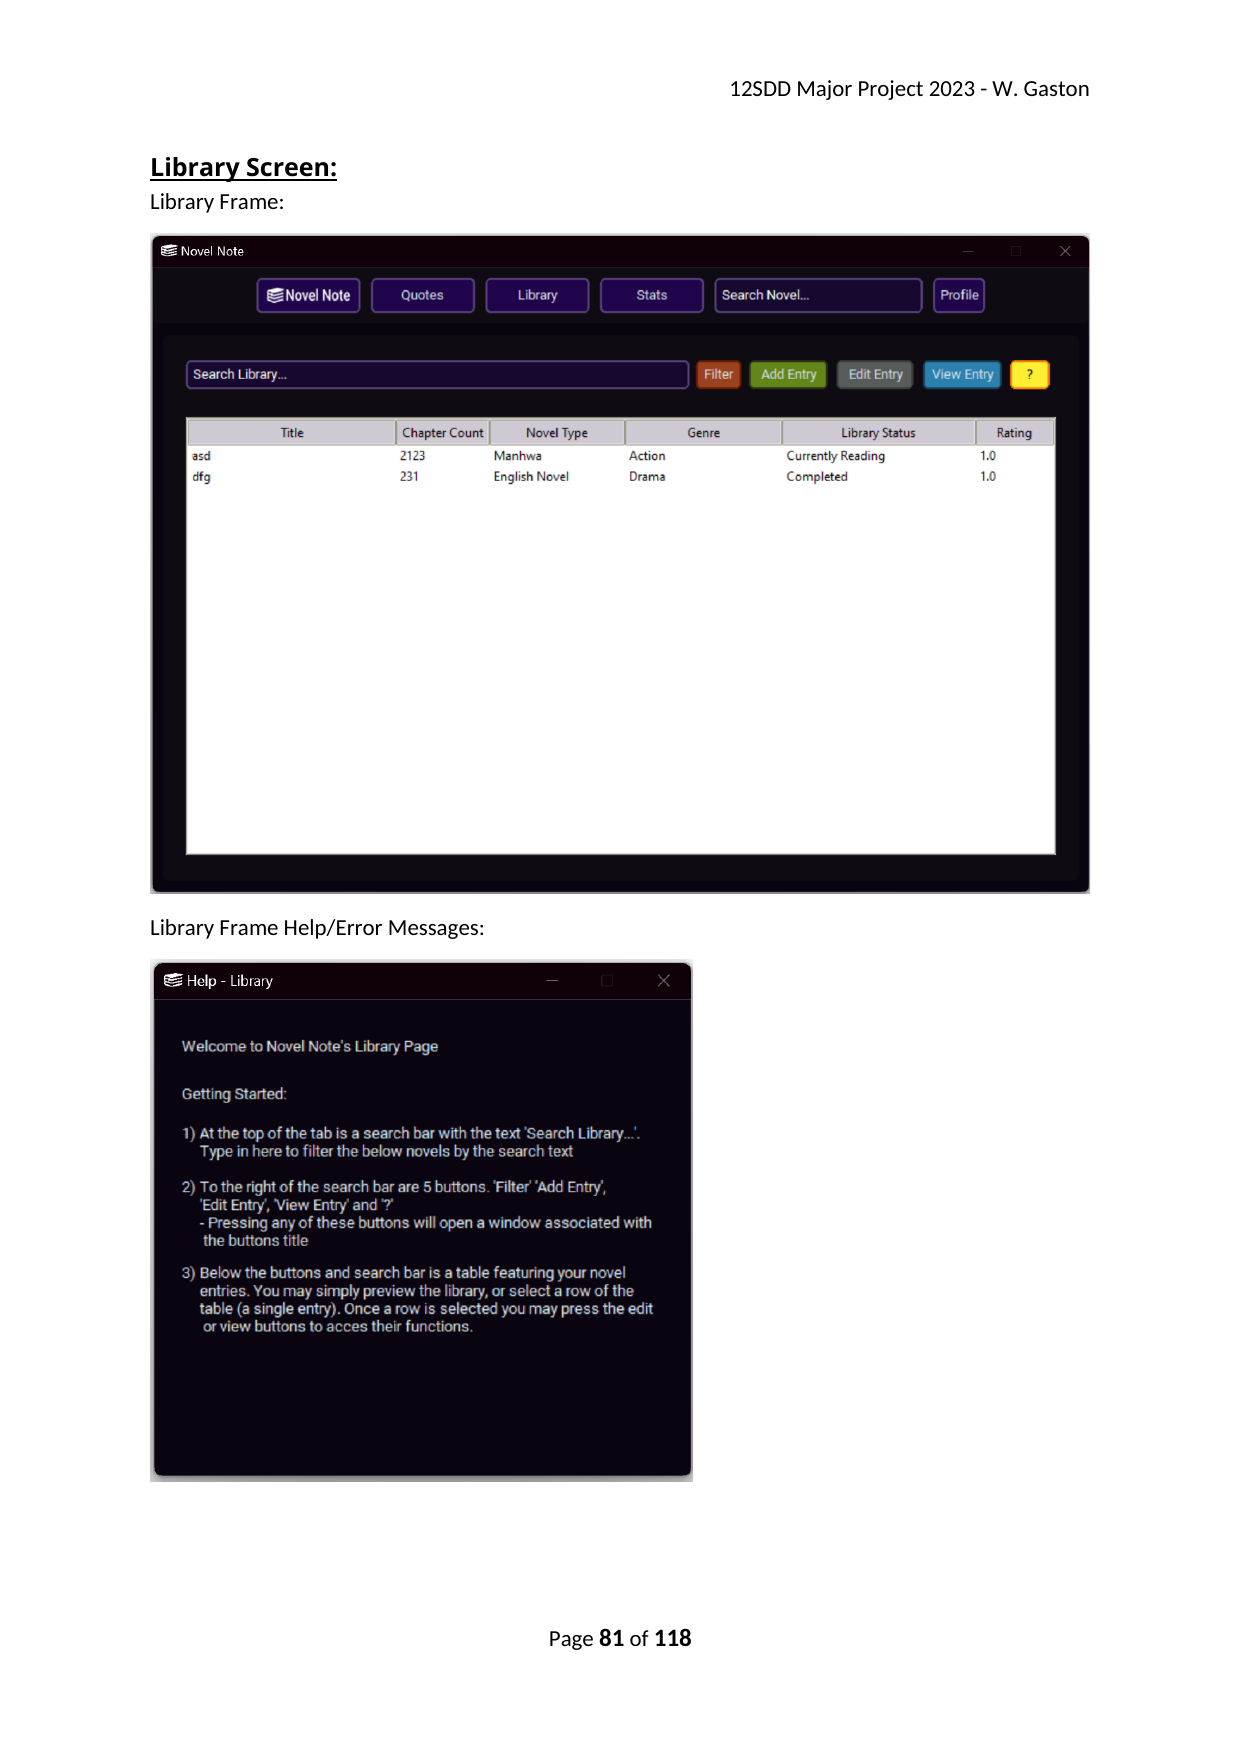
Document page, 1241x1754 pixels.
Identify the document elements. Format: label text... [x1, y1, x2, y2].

subtitle Library Screen: [150, 150, 1090, 184]
picture [150, 233, 1091, 894]
text Library Frame Help/Error Messages: [150, 913, 1090, 941]
picture [150, 959, 693, 1482]
text Library Frame: [150, 187, 1090, 215]
